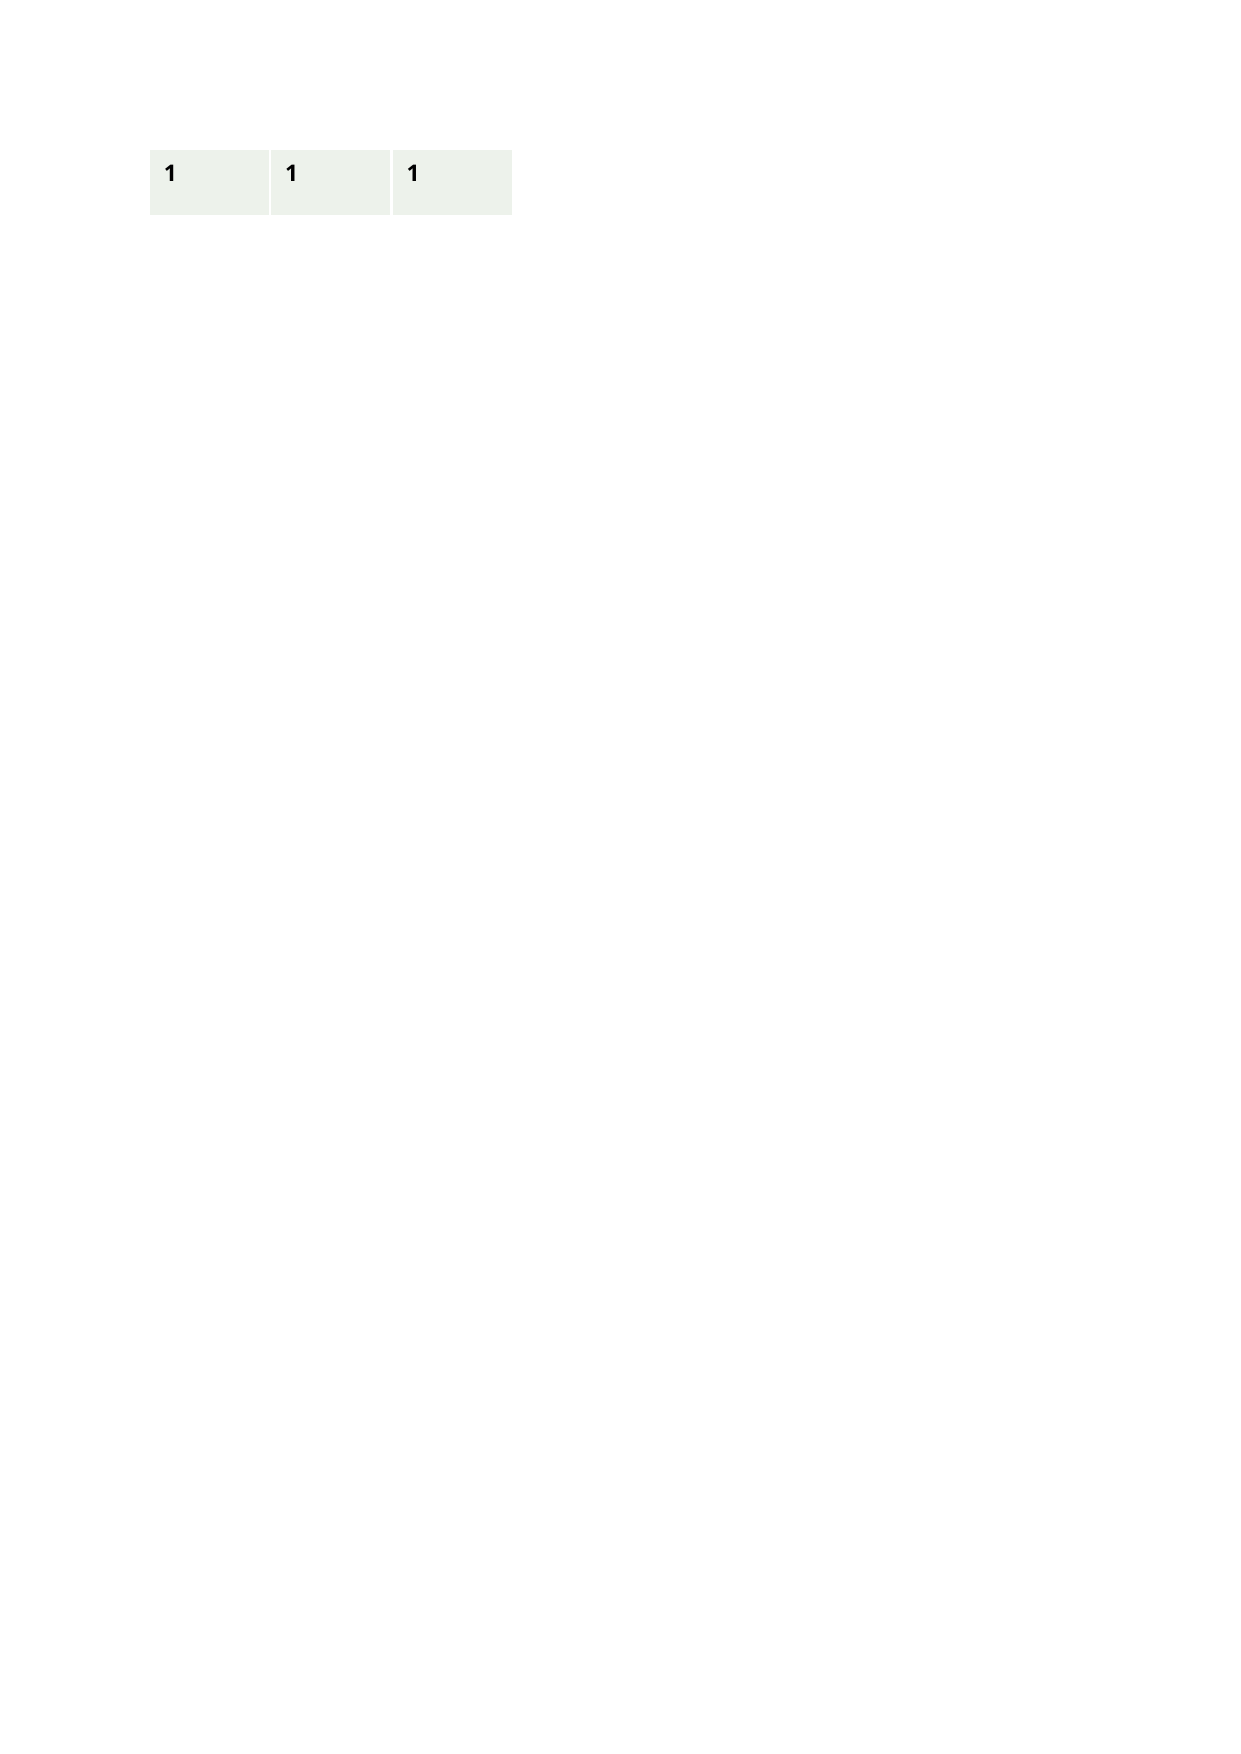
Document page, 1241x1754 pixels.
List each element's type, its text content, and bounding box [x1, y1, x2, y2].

table_cell 1 [150, 150, 269, 215]
table_cell 1 [393, 150, 512, 215]
table_cell 1 [271, 150, 390, 215]
